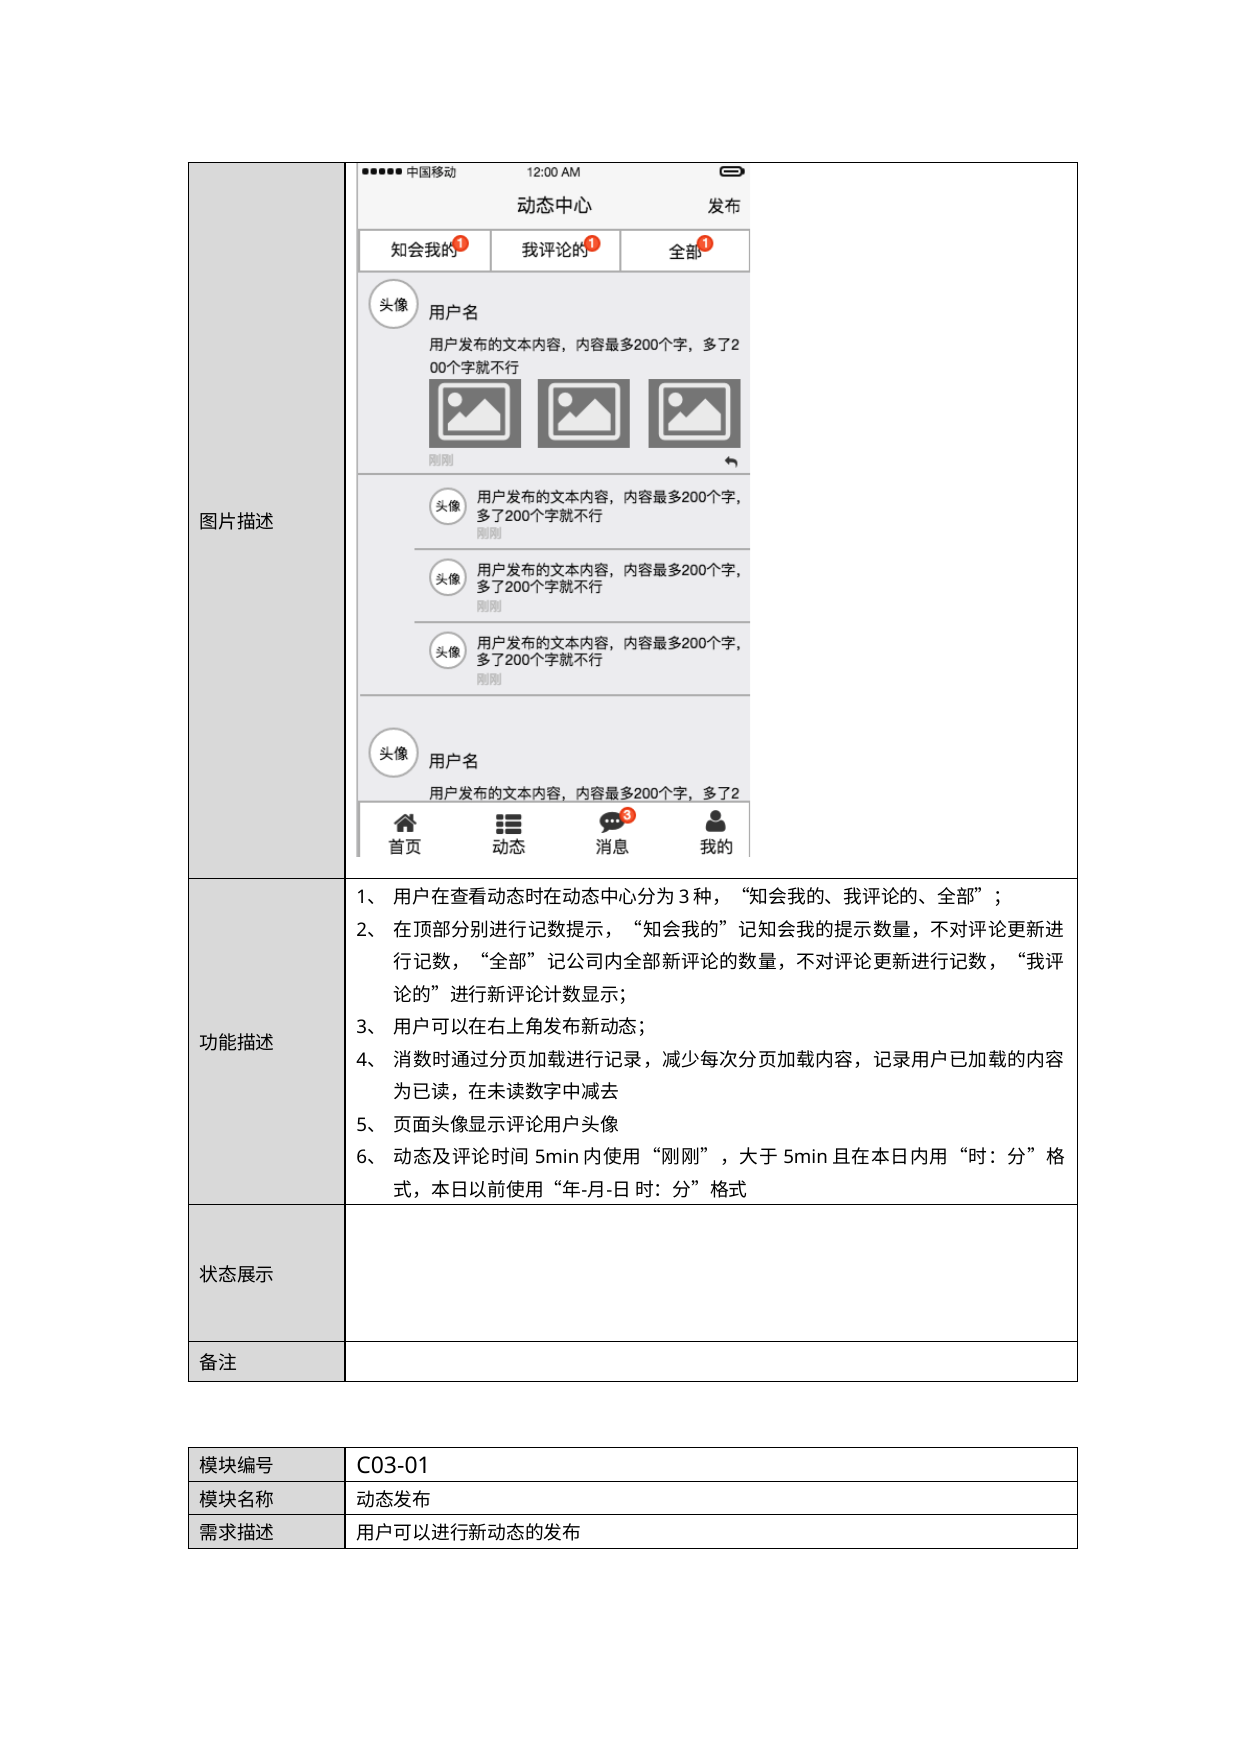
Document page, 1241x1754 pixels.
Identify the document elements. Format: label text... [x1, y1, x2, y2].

table_cell 需求描述 [189, 1515, 344, 1548]
table_cell 图片描述 [189, 163, 344, 878]
table_cell 备注 [189, 1342, 344, 1381]
table_cell 功能描述 [189, 879, 344, 1204]
table_cell [346, 1342, 1077, 1381]
table_header 模块编号 [189, 1448, 344, 1481]
table_cell [346, 1205, 1077, 1341]
table_cell 模块名称 [189, 1482, 344, 1514]
picture [356, 163, 751, 857]
table_cell 动态发布 [346, 1482, 1077, 1514]
table_cell 用户在查看动态时在动态中心分为3种，“知会我的、我评论的、全部”； 在顶部分别进行记数提示，“知会我的”记知会我的提示数量，不对评论更新进行记数，“全部”记公司内全部新评论的数量，不对评论更新进行记数，“我评论的”进行新评论计数显示； 用户可以在右上角发布新动态； 消数时通过分页加载进行记录，减少每次分页加载内容，记录用户已加载的内容为已读，在未读数字中减去 页面头像显示评论用户头像 动态及评论时间5min内使用“刚刚”，大于5min且在本日内用“时：分”格式，本日以前使用“年-月-日 时：分”格式 [346, 879, 1077, 1204]
table_cell [346, 163, 1077, 878]
table_cell 用户可以进行新动态的发布 [346, 1515, 1077, 1548]
table_cell 状态展示 [189, 1205, 344, 1341]
table_header C03-01 [346, 1448, 1077, 1481]
